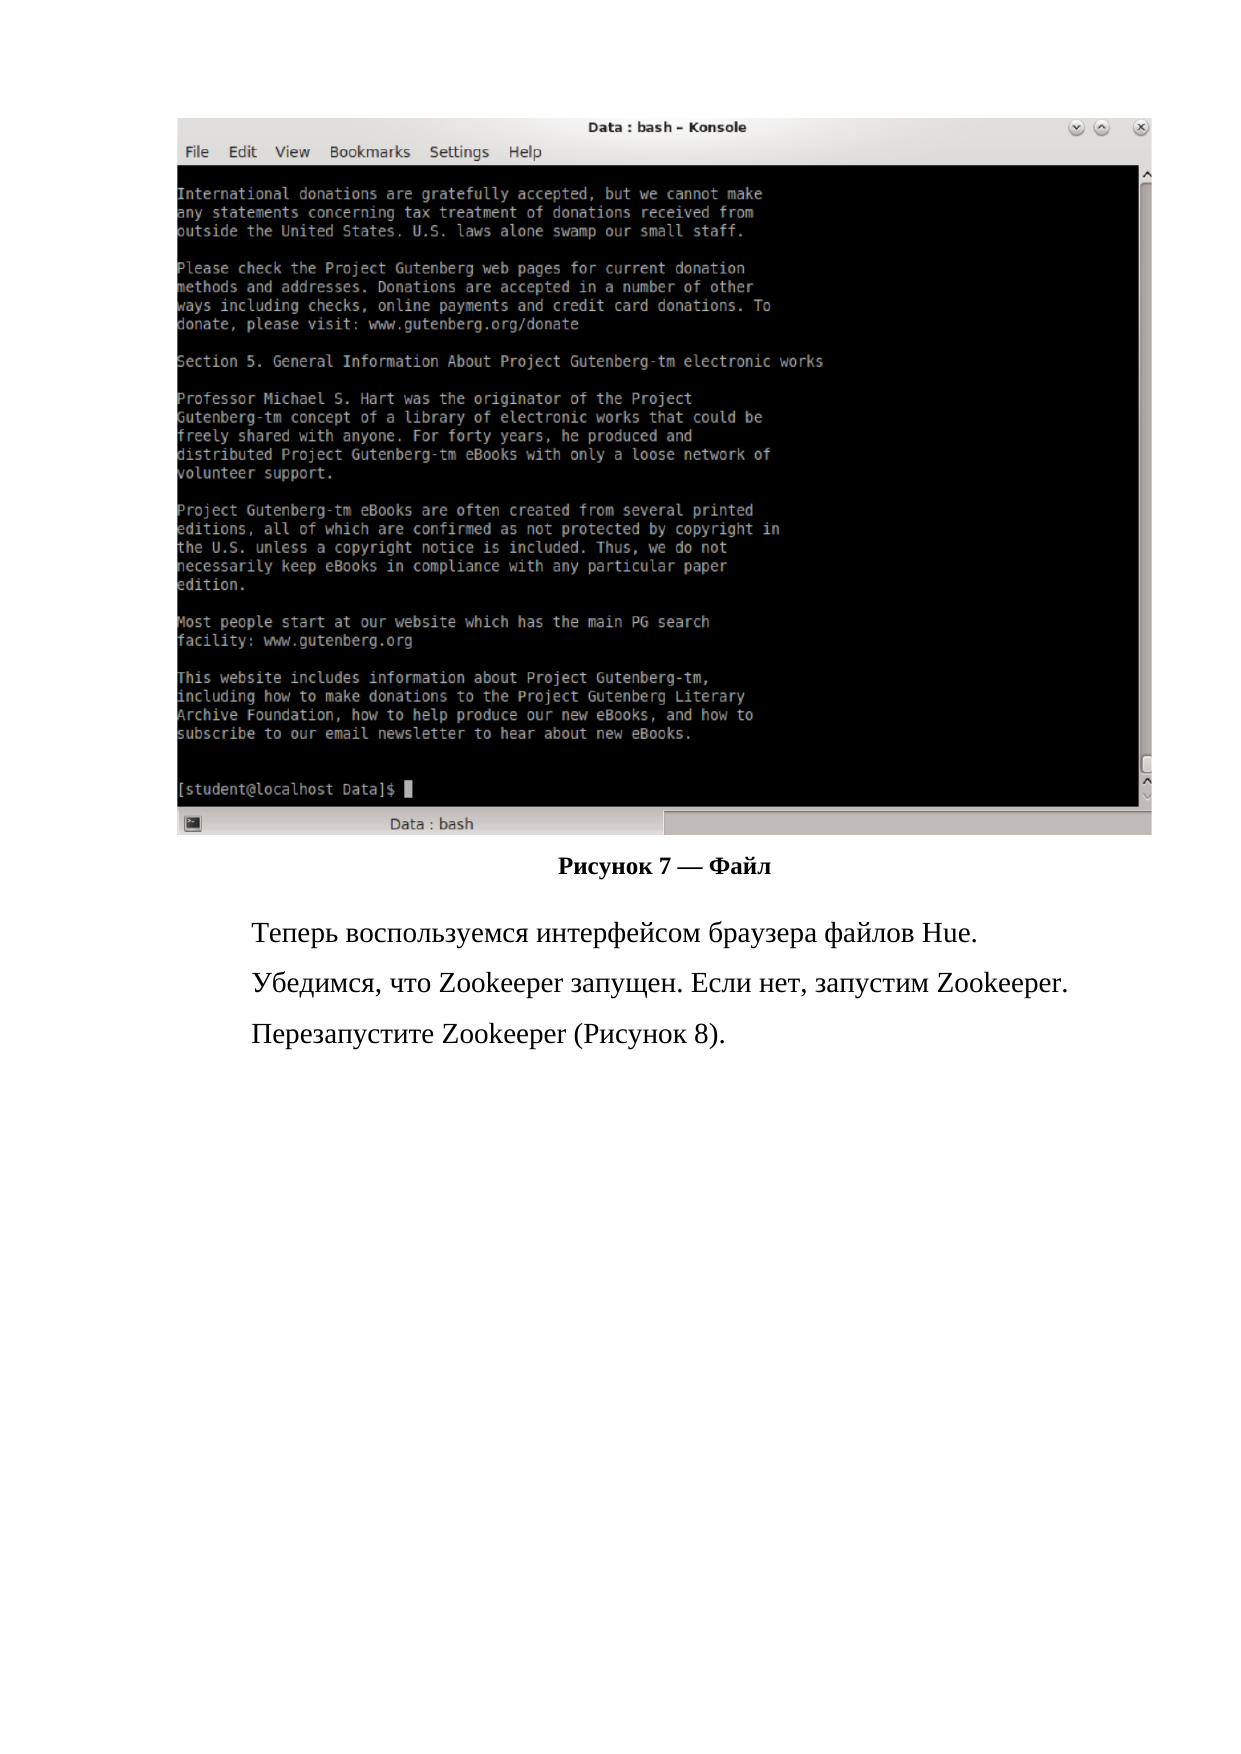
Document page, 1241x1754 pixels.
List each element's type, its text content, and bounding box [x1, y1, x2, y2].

text Убедимся, что Zookeeper запущен. Если нет, запустим Zookeeper. [177, 966, 1152, 999]
text Теперь воспользуемся интерфейсом браузера файлов Hue. [177, 915, 1152, 949]
text Перезапустите Zookeeper (Рисунок 8). [177, 1016, 1152, 1049]
text Рисунок 7 — Файл [177, 851, 1152, 880]
picture [177, 118, 1152, 835]
